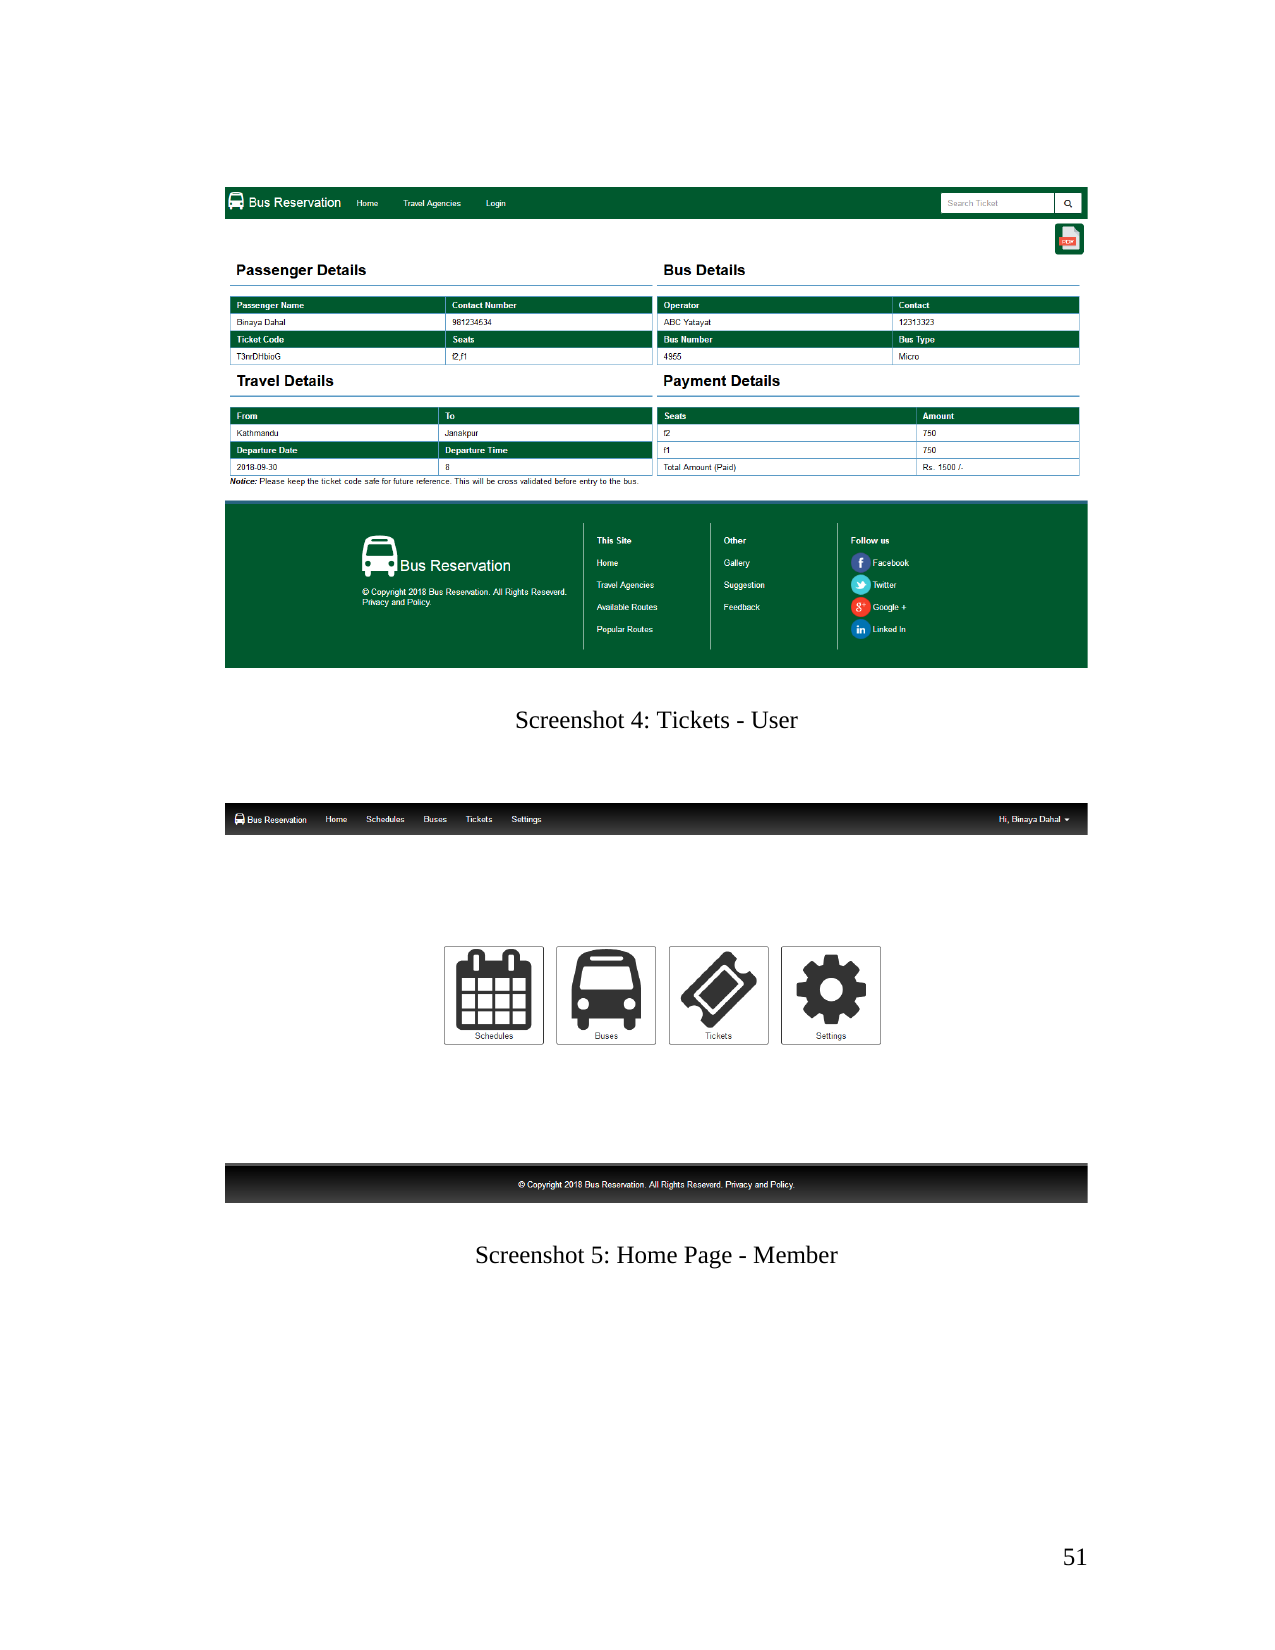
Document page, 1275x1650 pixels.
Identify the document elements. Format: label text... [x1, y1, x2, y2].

text Screenshot 4: Tickets - User [225, 705, 1087, 733]
text Screenshot 5: Home Page - Member [225, 1240, 1087, 1269]
picture [225, 803, 1088, 1203]
picture [225, 187, 1088, 668]
